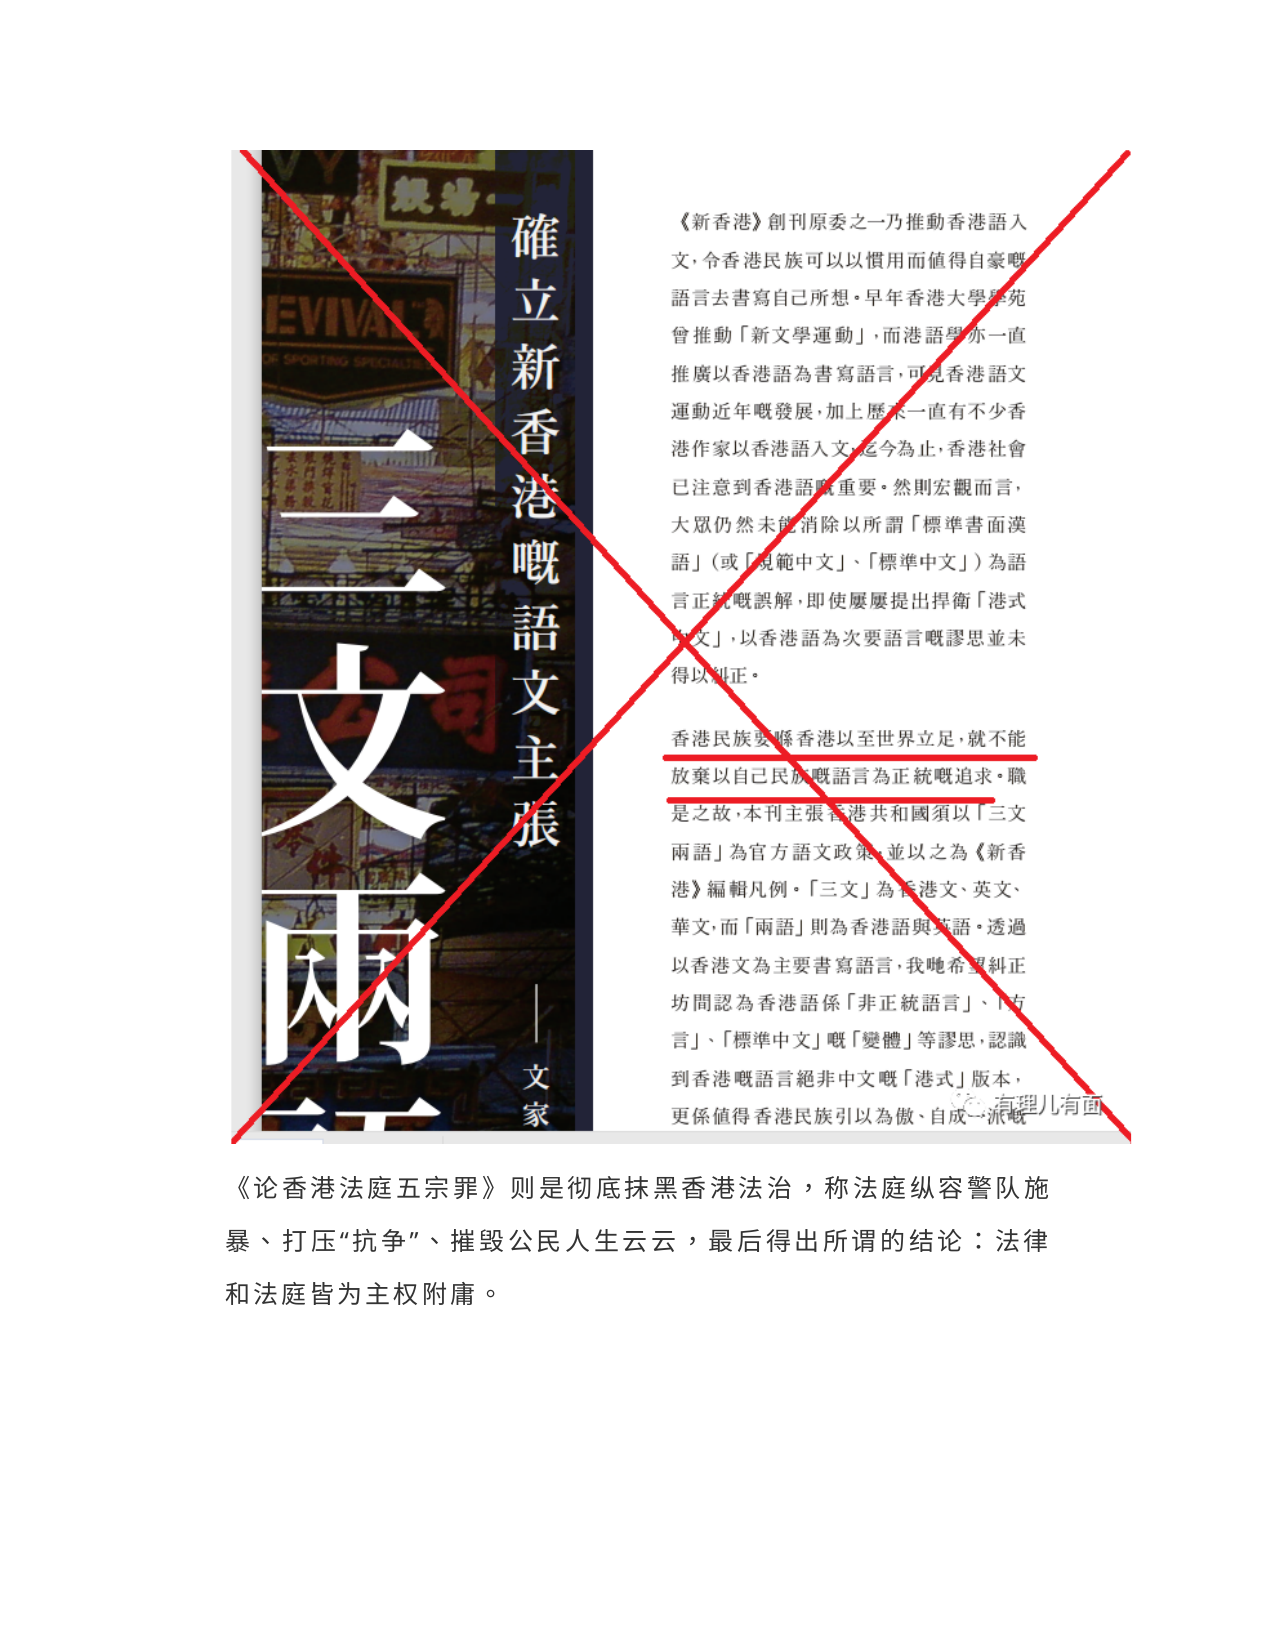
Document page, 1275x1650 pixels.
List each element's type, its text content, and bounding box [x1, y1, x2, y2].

text 《论香港法庭五宗罪》则是彻底抹黑香港法治，称法庭纵容警队施暴、打压“抗争”、摧毁公民人生云云，最后得出所谓的结论：法律和法庭皆为主权附庸。 [225, 1152, 1050, 1311]
picture [231, 150, 1132, 1144]
